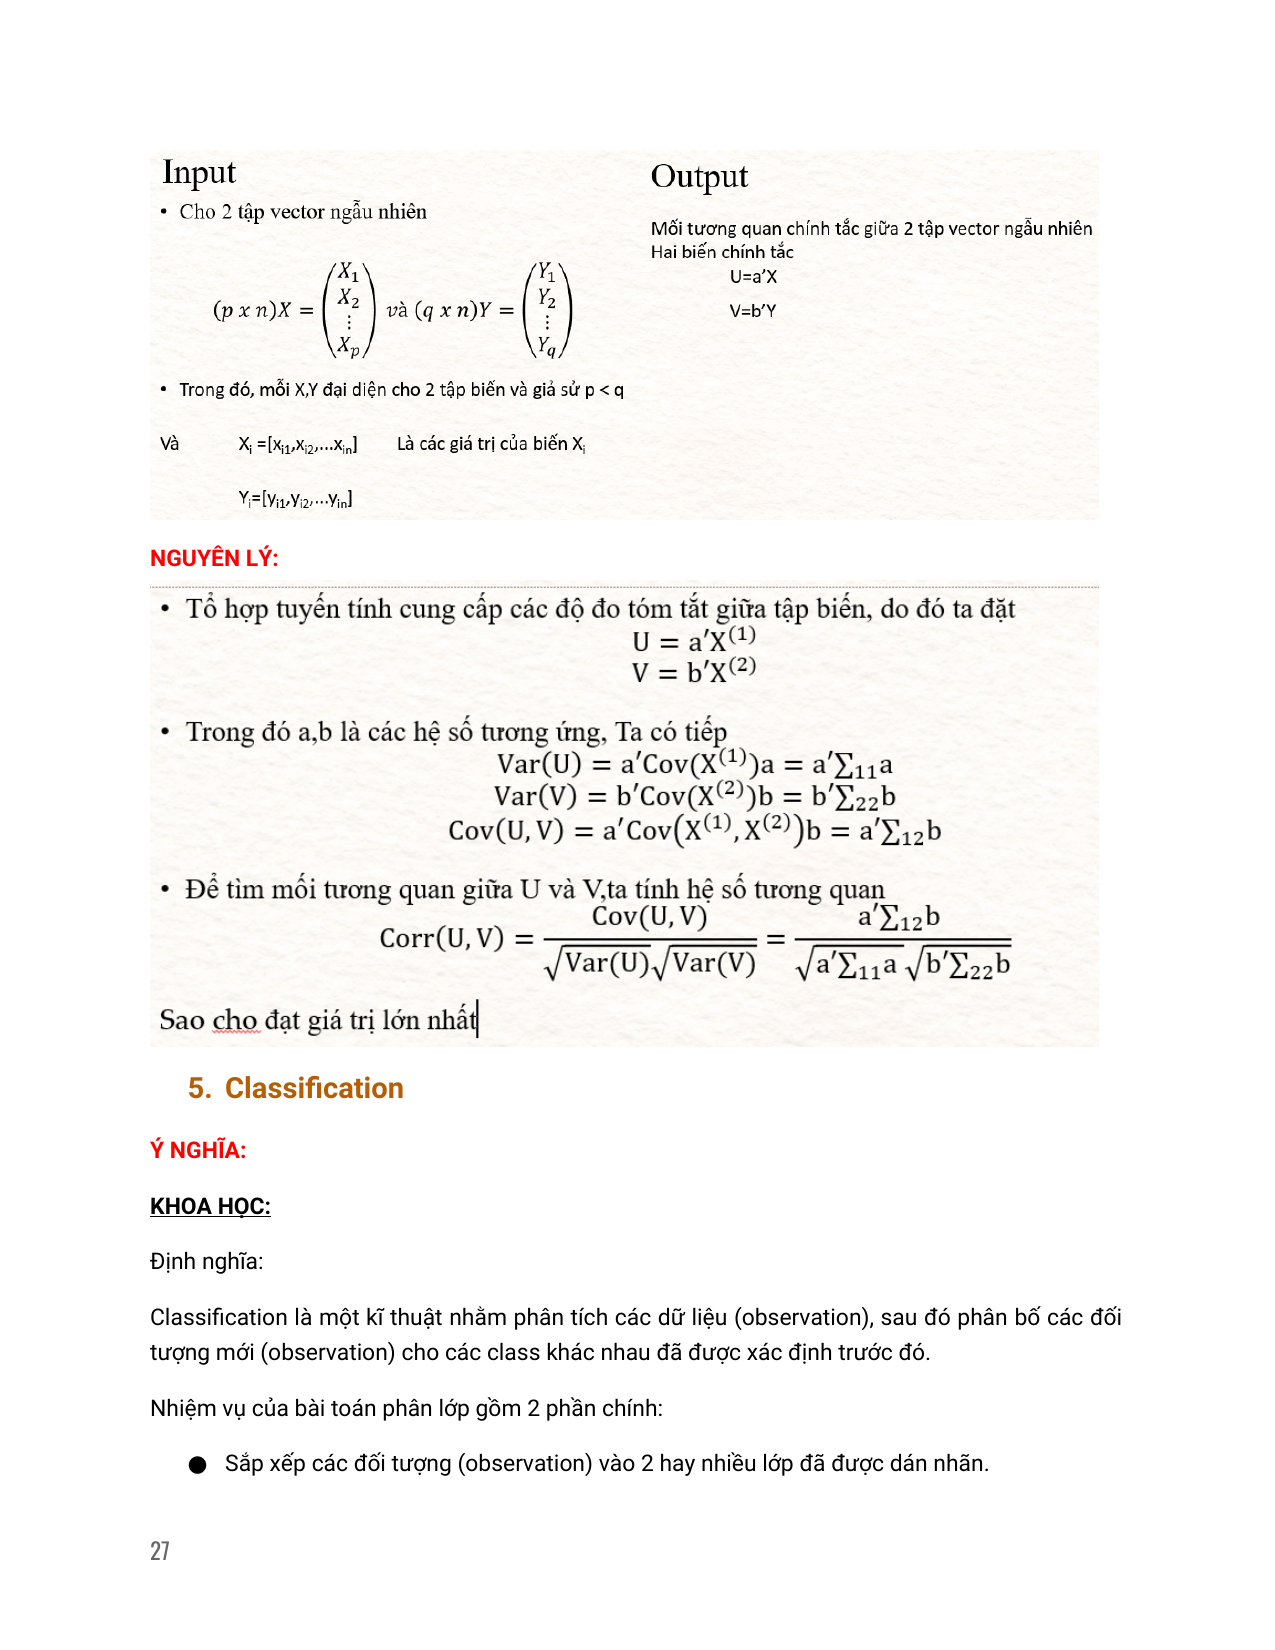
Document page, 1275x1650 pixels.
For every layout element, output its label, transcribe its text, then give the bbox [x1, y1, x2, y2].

picture [150, 580, 1100, 1047]
list Classification [187, 1072, 1125, 1106]
text Định nghĩa: [150, 1248, 1125, 1275]
text Ý NGHĨA: [150, 1137, 1125, 1164]
text NGUYÊN LÝ: [150, 545, 1125, 572]
text Nhiệm vụ của bài toán phân lớp gồm 2 phần chính: [150, 1395, 1125, 1422]
text Classification là một kĩ thuật nhằm phân tích các dữ liệu (observation), sau đó phân bố các đối tượng mới (observation) cho các class khác nhau đã được xác định trước đó. [150, 1304, 1125, 1366]
picture [150, 150, 1100, 520]
text KHOA HỌC: [150, 1193, 1125, 1220]
list Sắp xếp các đối tượng (observation) vào 2 hay nhiều lớp đã được dán nhãn. [187, 1451, 1125, 1477]
